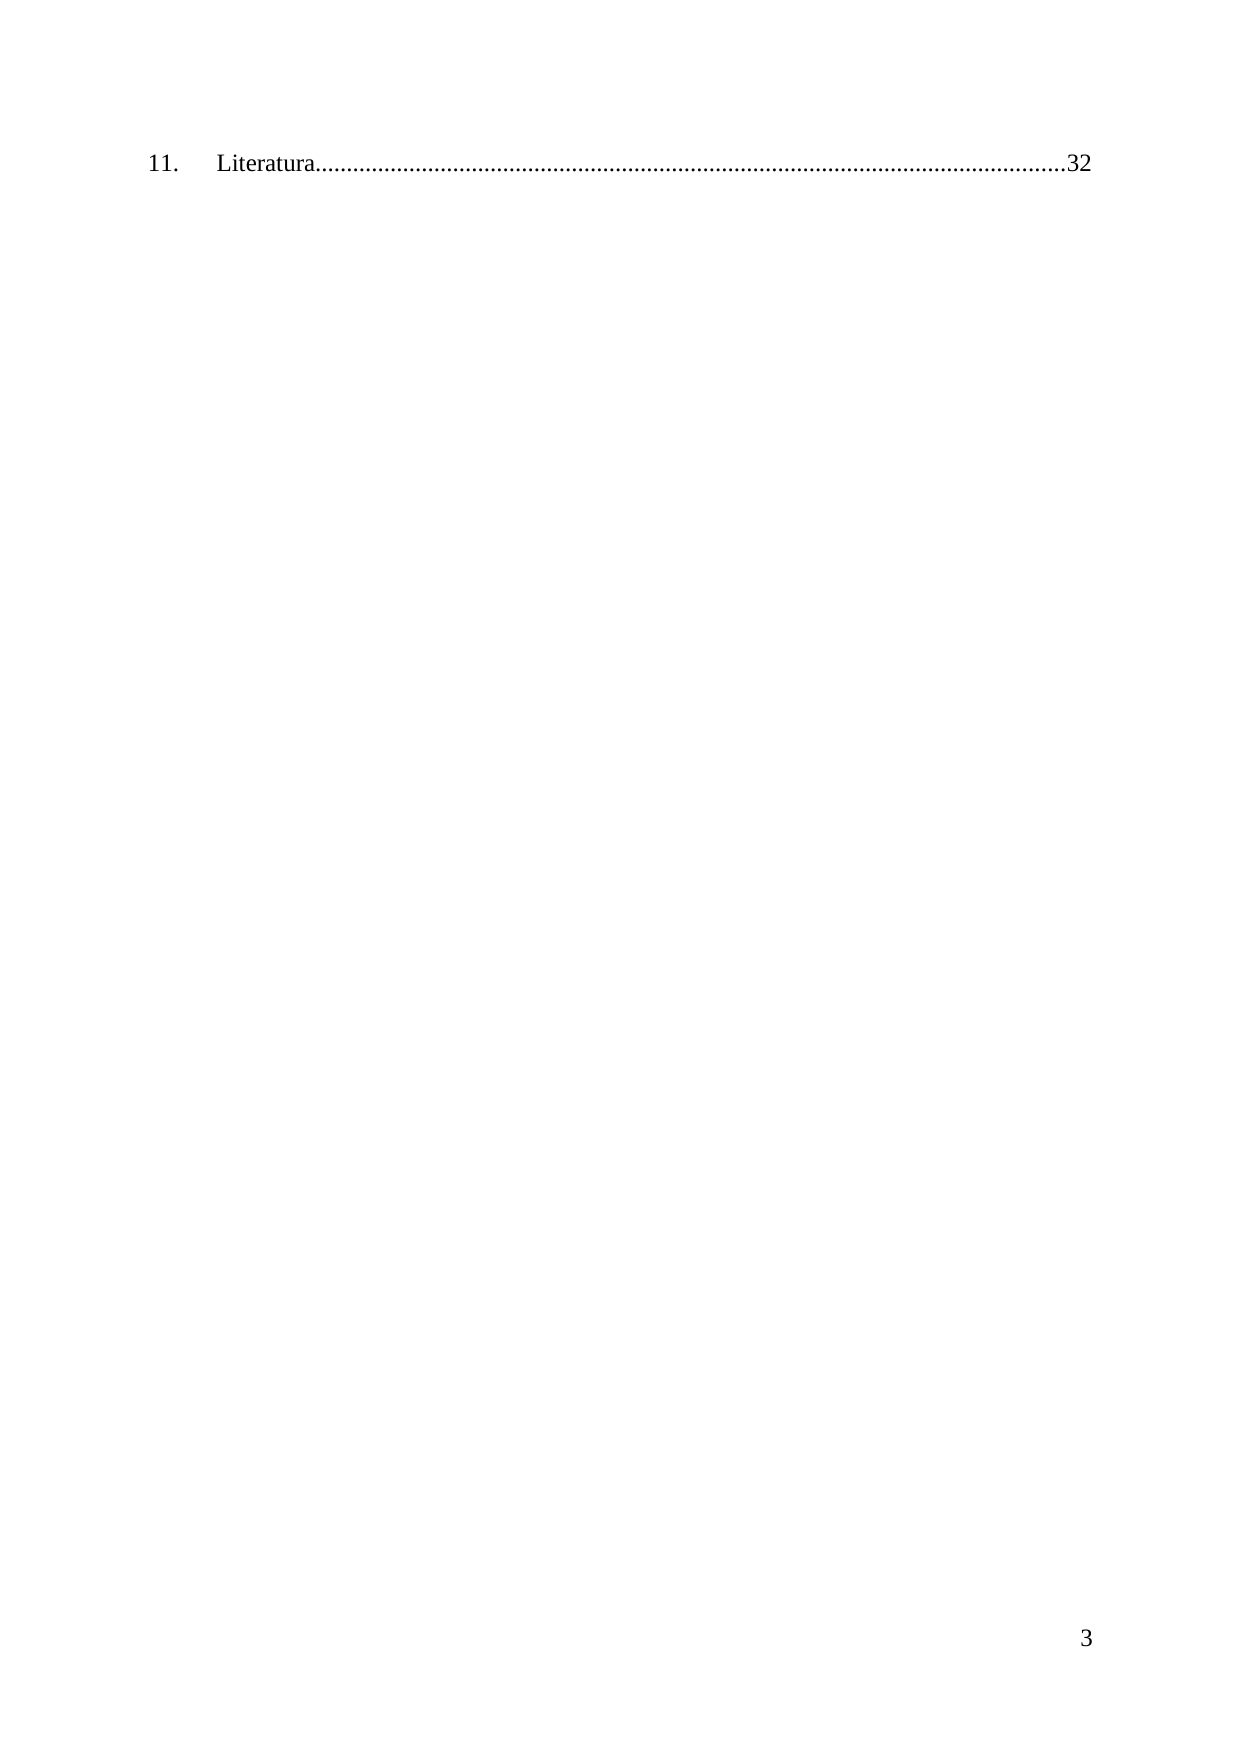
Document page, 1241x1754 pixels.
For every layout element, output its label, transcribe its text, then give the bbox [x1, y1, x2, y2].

text 11. Literatura 32 [148, 148, 1093, 176]
